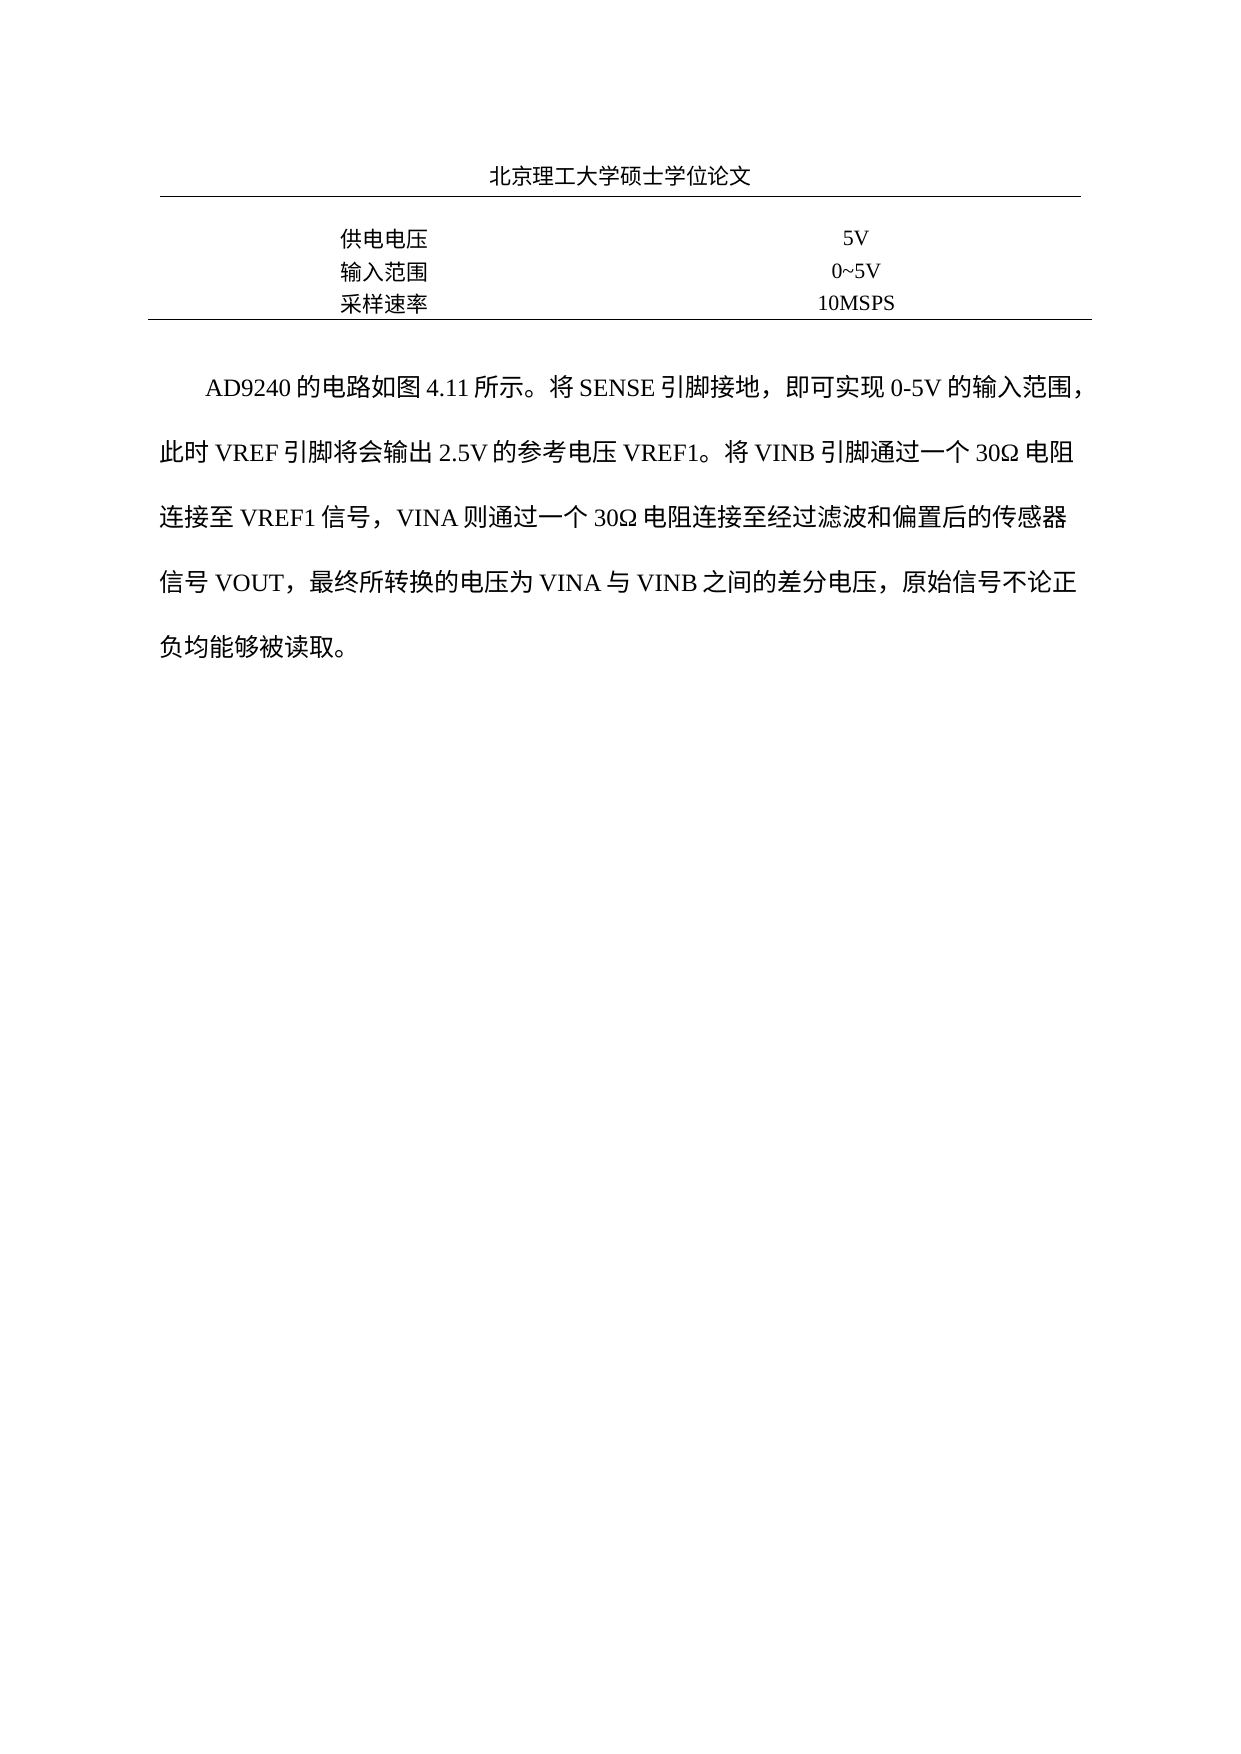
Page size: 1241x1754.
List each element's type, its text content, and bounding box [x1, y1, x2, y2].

table_cell 10MSPS [620, 287, 1092, 319]
table_cell 供电电压 [148, 222, 620, 254]
text AD9240的电路如图4.11所示。将SENSE引脚接地，即可实现0-5V的输入范围，此时VREF引脚将会输出2.5V的参考电压VREF1。将VINB引脚通过一个30Ω电阻连接至VREF1信号，VINA则通过一个30Ω电阻连接至经过滤波和偏置后的传感器信号VOUT，最终所转换的电压为VINA与VINB之间的差分电压，原始信号不论正负均能够被读取。 [159, 353, 1081, 678]
table_cell 输入范围 [148, 254, 620, 287]
table_cell 采样速率 [148, 287, 620, 319]
table_cell 5V [620, 222, 1092, 254]
table_cell 0~5V [620, 254, 1092, 287]
